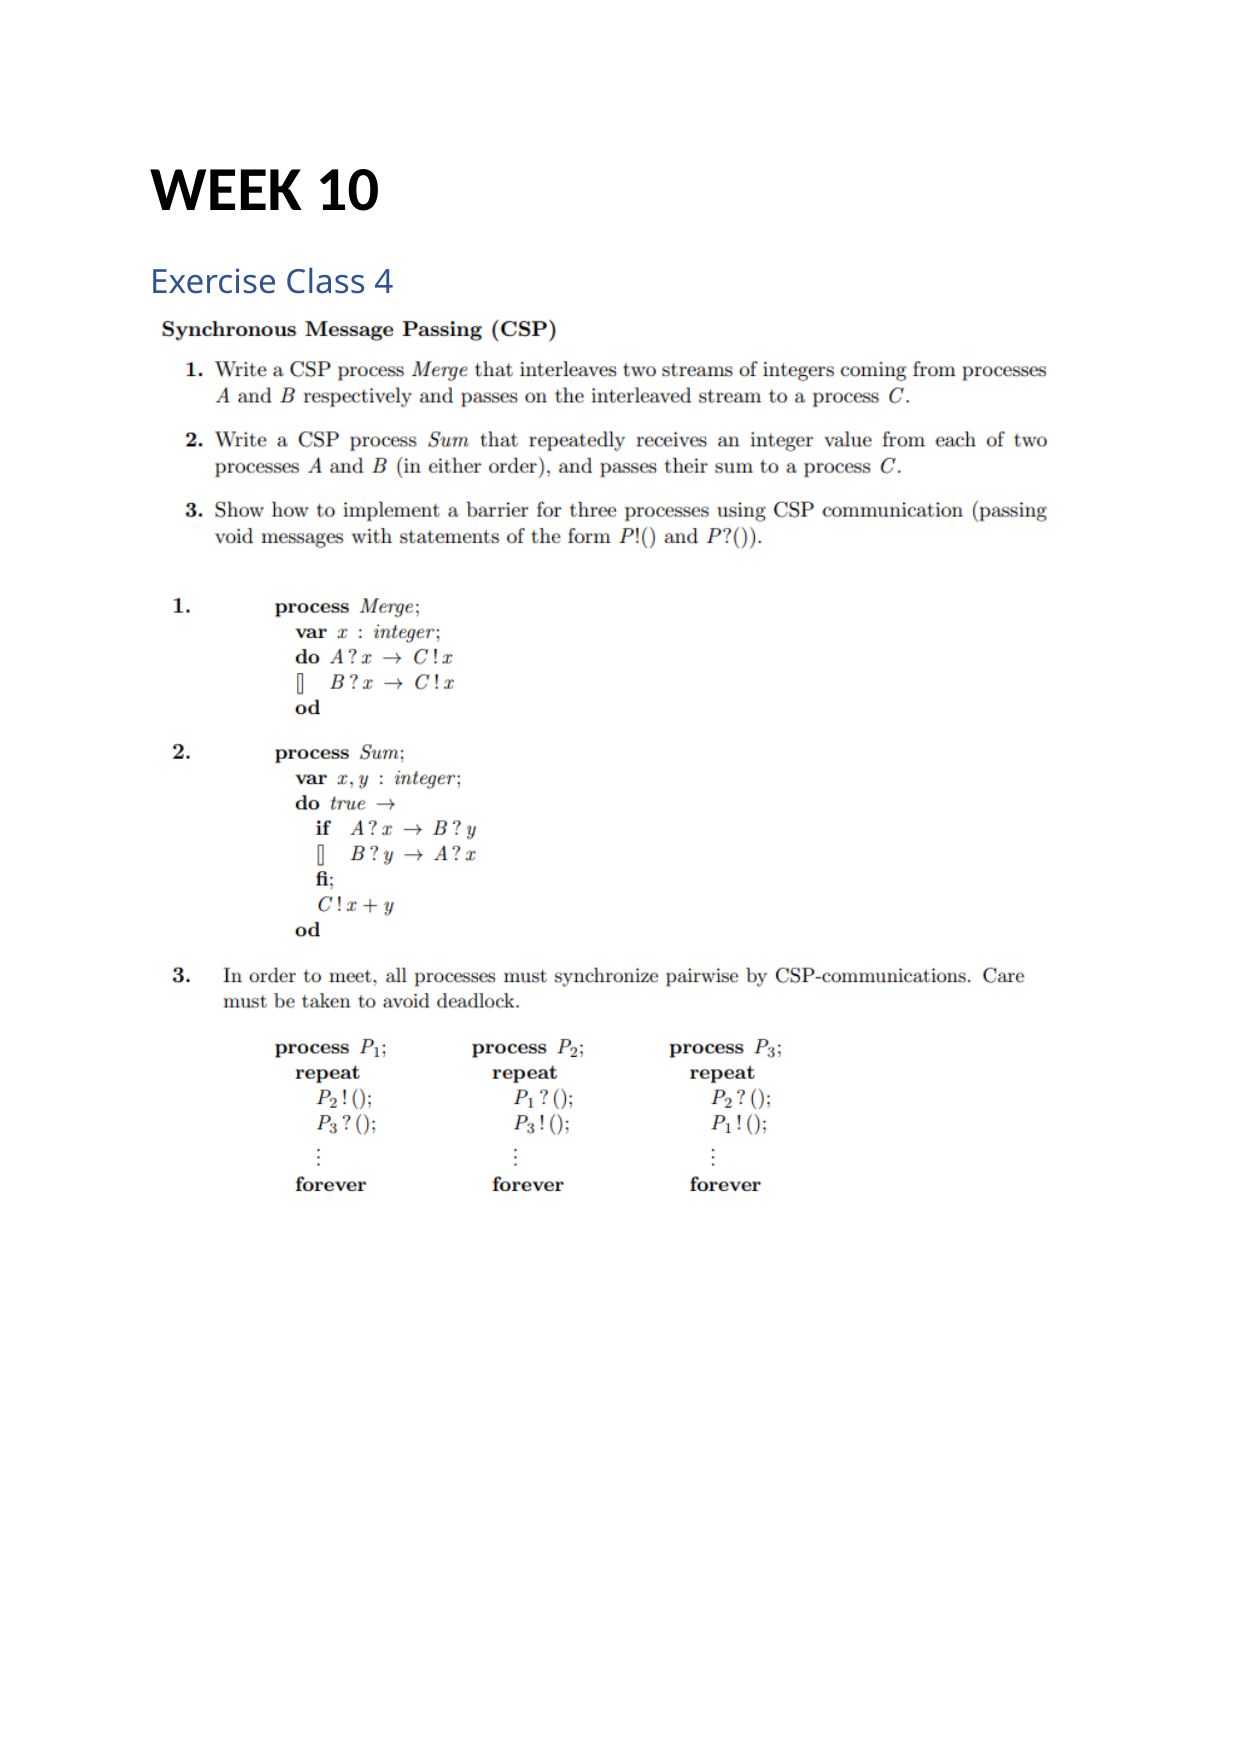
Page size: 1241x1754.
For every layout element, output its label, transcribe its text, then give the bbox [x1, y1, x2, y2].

picture [150, 585, 1091, 1202]
text WEEK 10 [150, 150, 1090, 226]
picture [150, 306, 1091, 567]
subtitle Exercise Class 4 [150, 257, 1090, 303]
